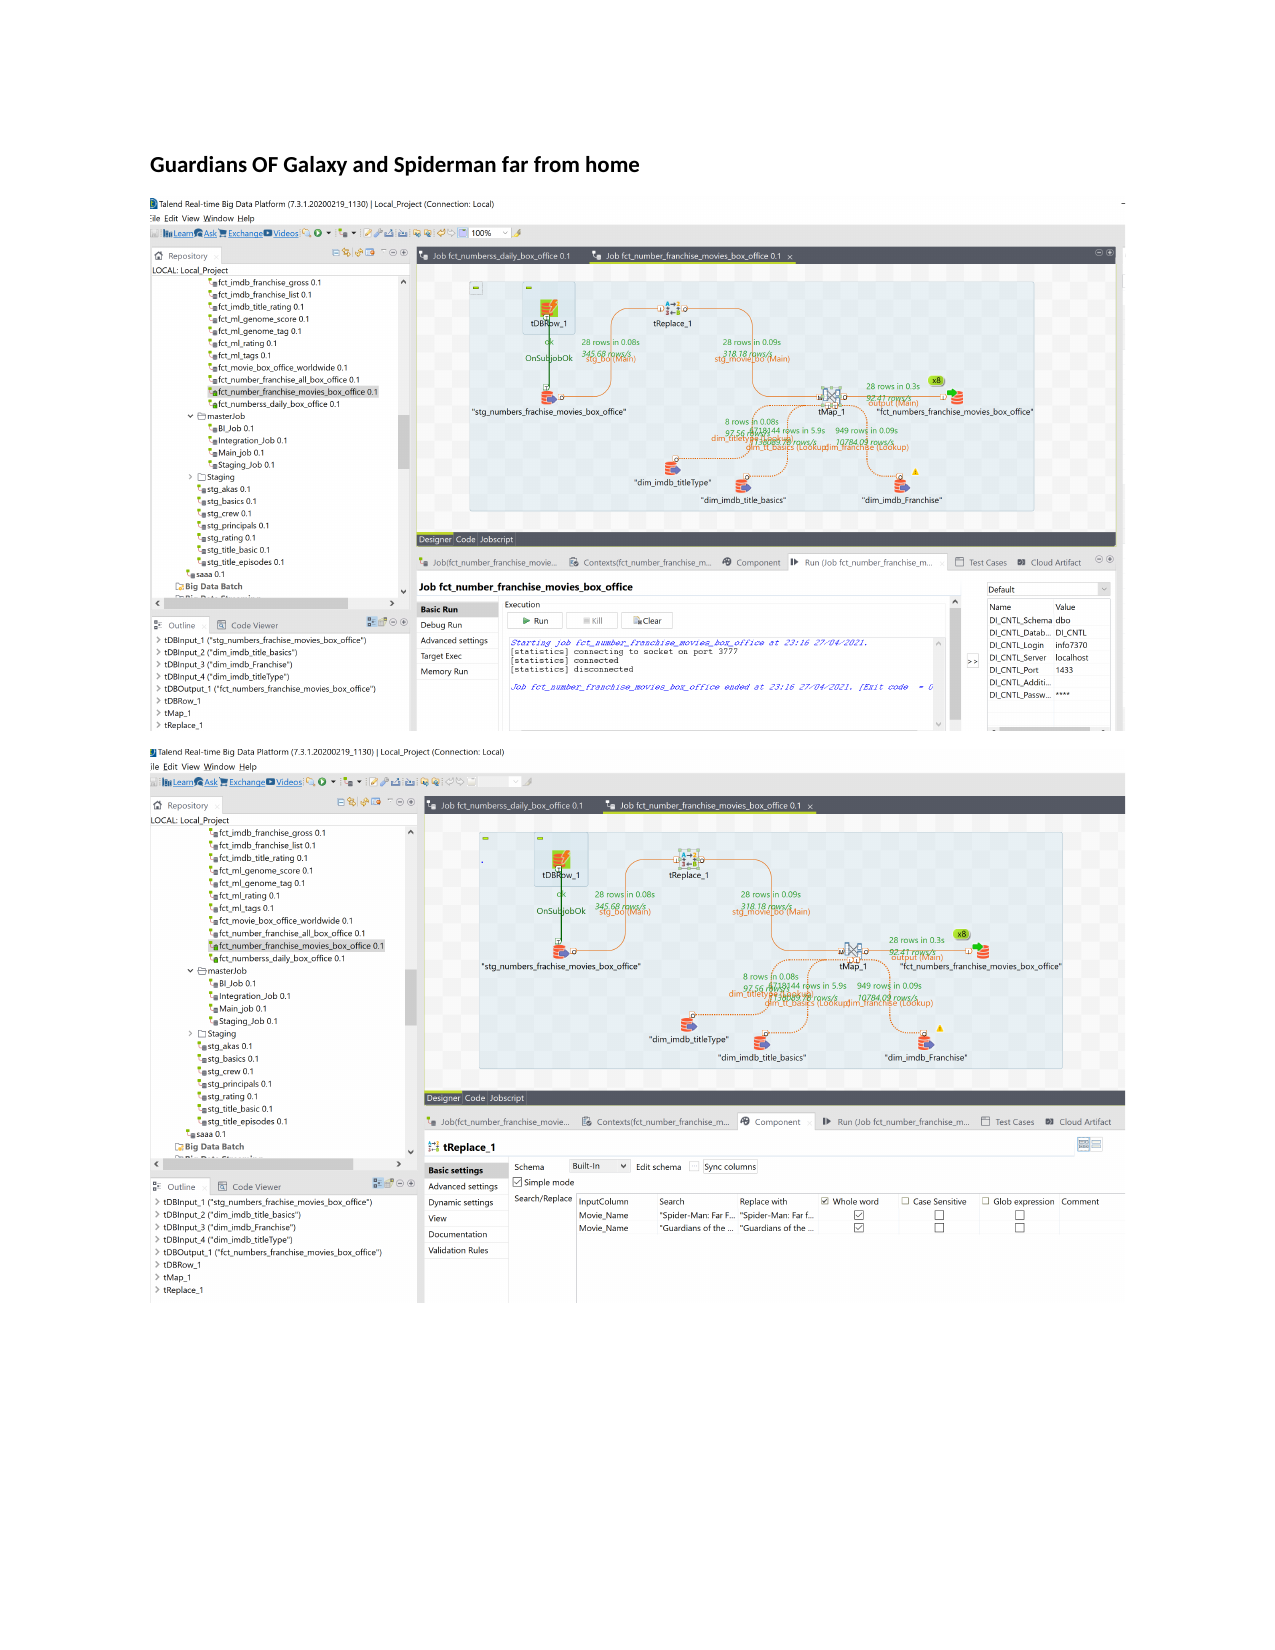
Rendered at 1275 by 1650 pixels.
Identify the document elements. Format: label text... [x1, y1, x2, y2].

text Guardians OF Galaxy and Spiderman far from home [150, 150, 1125, 178]
picture [150, 196, 1125, 731]
picture [150, 749, 1125, 1303]
